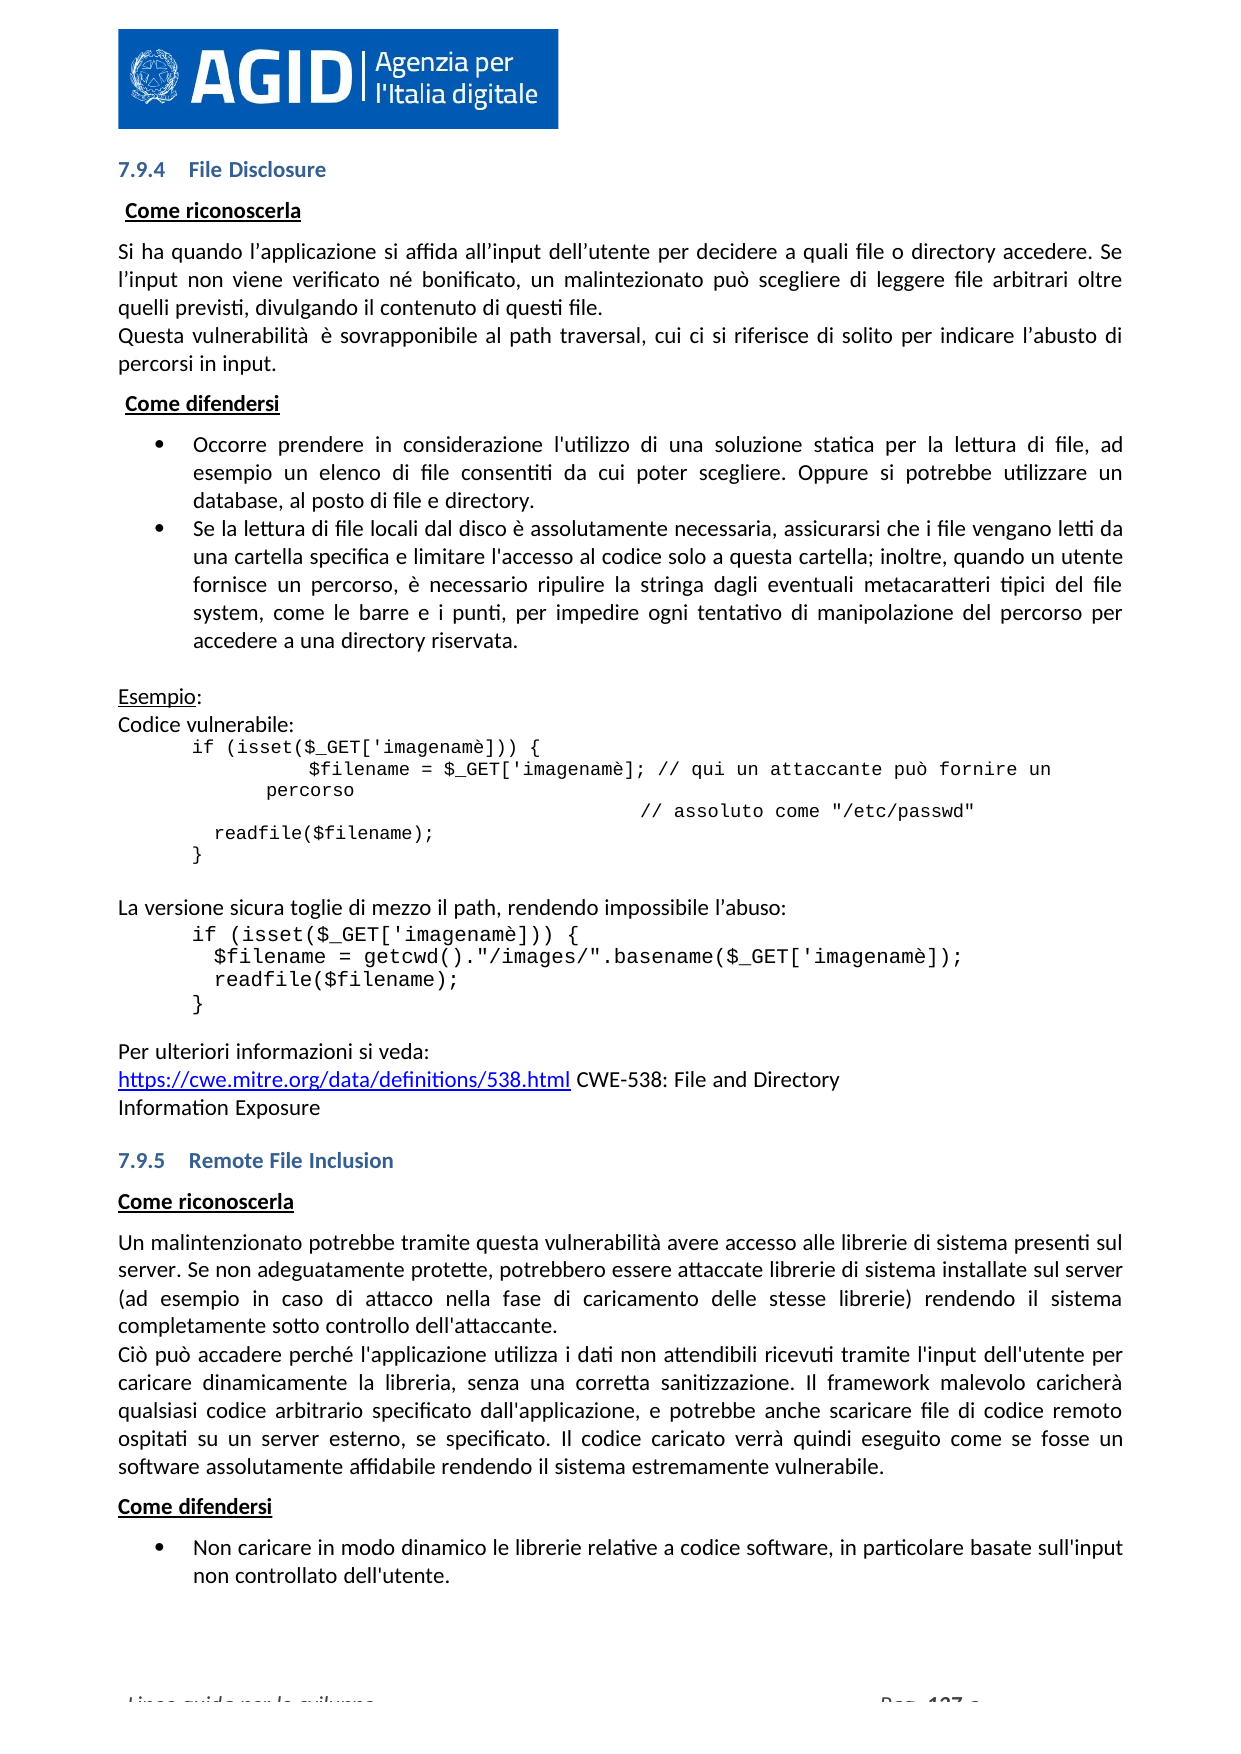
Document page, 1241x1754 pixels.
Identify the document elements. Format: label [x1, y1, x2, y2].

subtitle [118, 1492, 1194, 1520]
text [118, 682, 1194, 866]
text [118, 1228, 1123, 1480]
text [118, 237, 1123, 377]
picture [118, 29, 559, 129]
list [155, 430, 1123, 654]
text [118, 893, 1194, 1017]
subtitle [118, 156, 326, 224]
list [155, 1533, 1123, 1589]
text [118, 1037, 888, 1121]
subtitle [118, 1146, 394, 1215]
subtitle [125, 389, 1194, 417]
